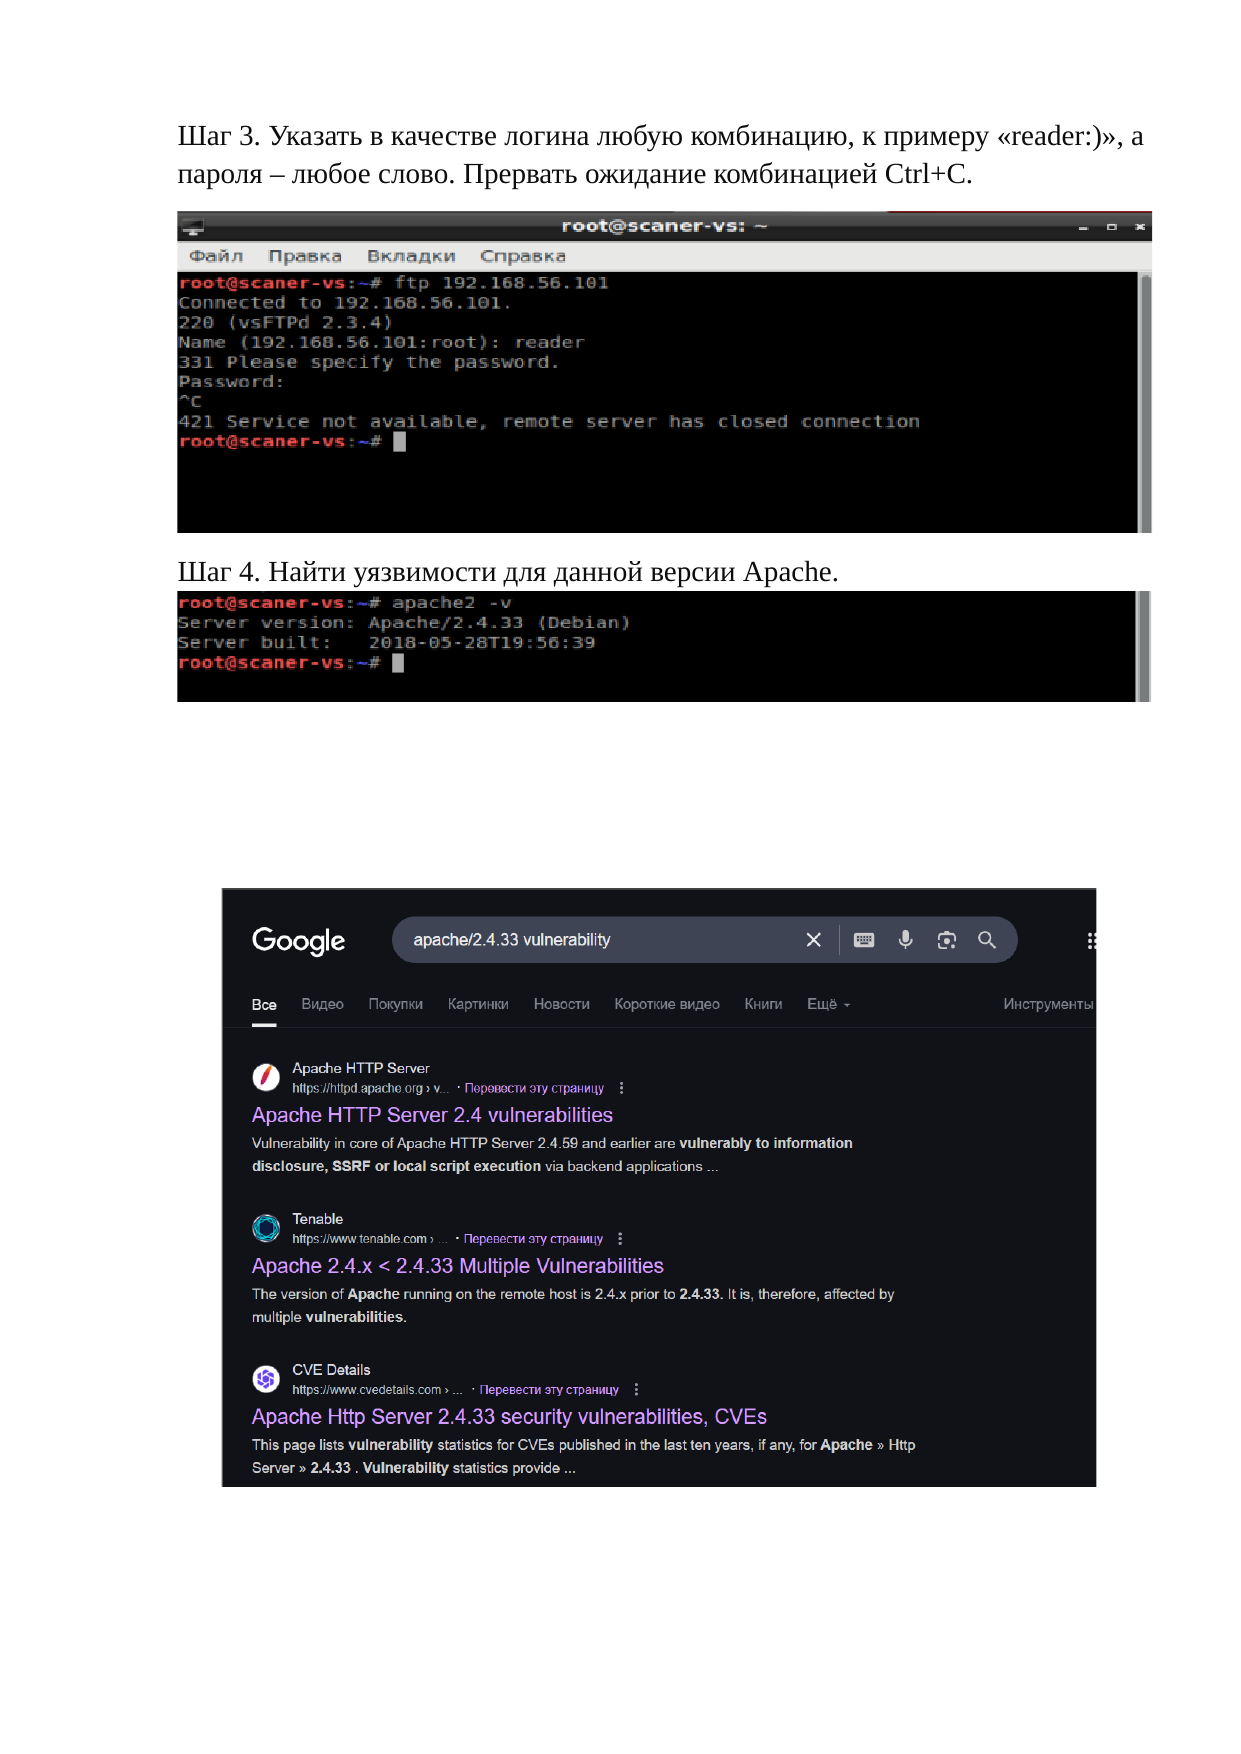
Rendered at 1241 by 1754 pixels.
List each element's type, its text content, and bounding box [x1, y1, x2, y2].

text Шаг 3. Указать в качестве логина любую комбинацию, к примеру «reader:)», а пароля – любое слово. Прервать ожидание комбинацией Ctrl+C. [177, 118, 1152, 190]
text Шаг 4. Найти уязвимости для данной версии Apache. [177, 554, 1152, 591]
picture [221, 888, 1097, 1487]
picture [177, 211, 1153, 533]
picture [177, 591, 1152, 702]
